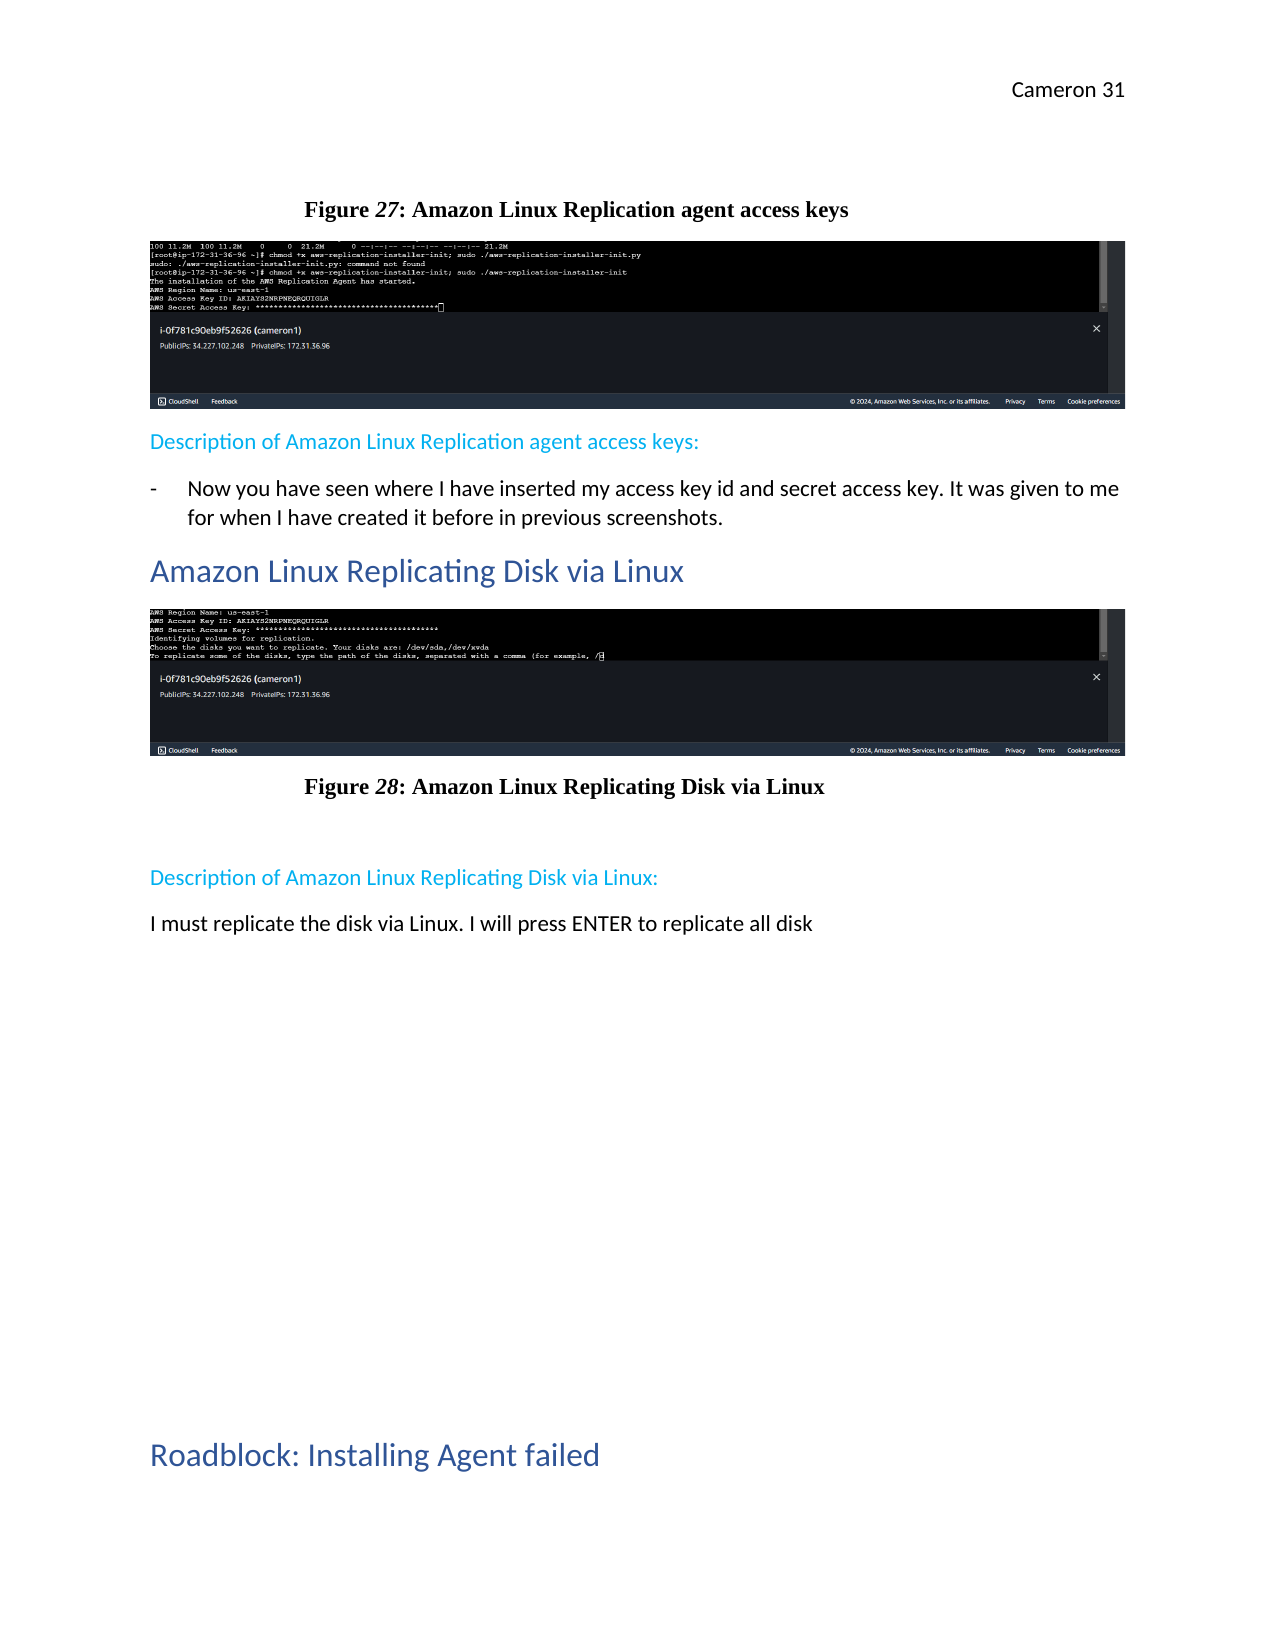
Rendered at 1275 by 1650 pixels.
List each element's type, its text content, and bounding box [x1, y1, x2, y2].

text Description of Amazon Linux Replication agent access keys: [150, 427, 1125, 455]
text Figure 28: Amazon Linux Replicating Disk via Linux [150, 773, 1125, 800]
picture [150, 241, 1125, 409]
list Now you have seen where I have inserted my access key id and secret access key. It was given to me for when I have created it before in previous screenshots. [150, 474, 1125, 531]
text I must replicate the disk via Linux. I will press ENTER to replicate all disk [150, 909, 1125, 937]
text Roadblock: Installing Agent failed [150, 1434, 1125, 1474]
text Description of Amazon Linux Replicating Disk via Linux: [150, 863, 1125, 891]
picture [150, 609, 1125, 756]
text Figure 27: Amazon Linux Replication agent access keys [150, 196, 1125, 223]
text Amazon Linux Replicating Disk via Linux [150, 550, 1125, 590]
